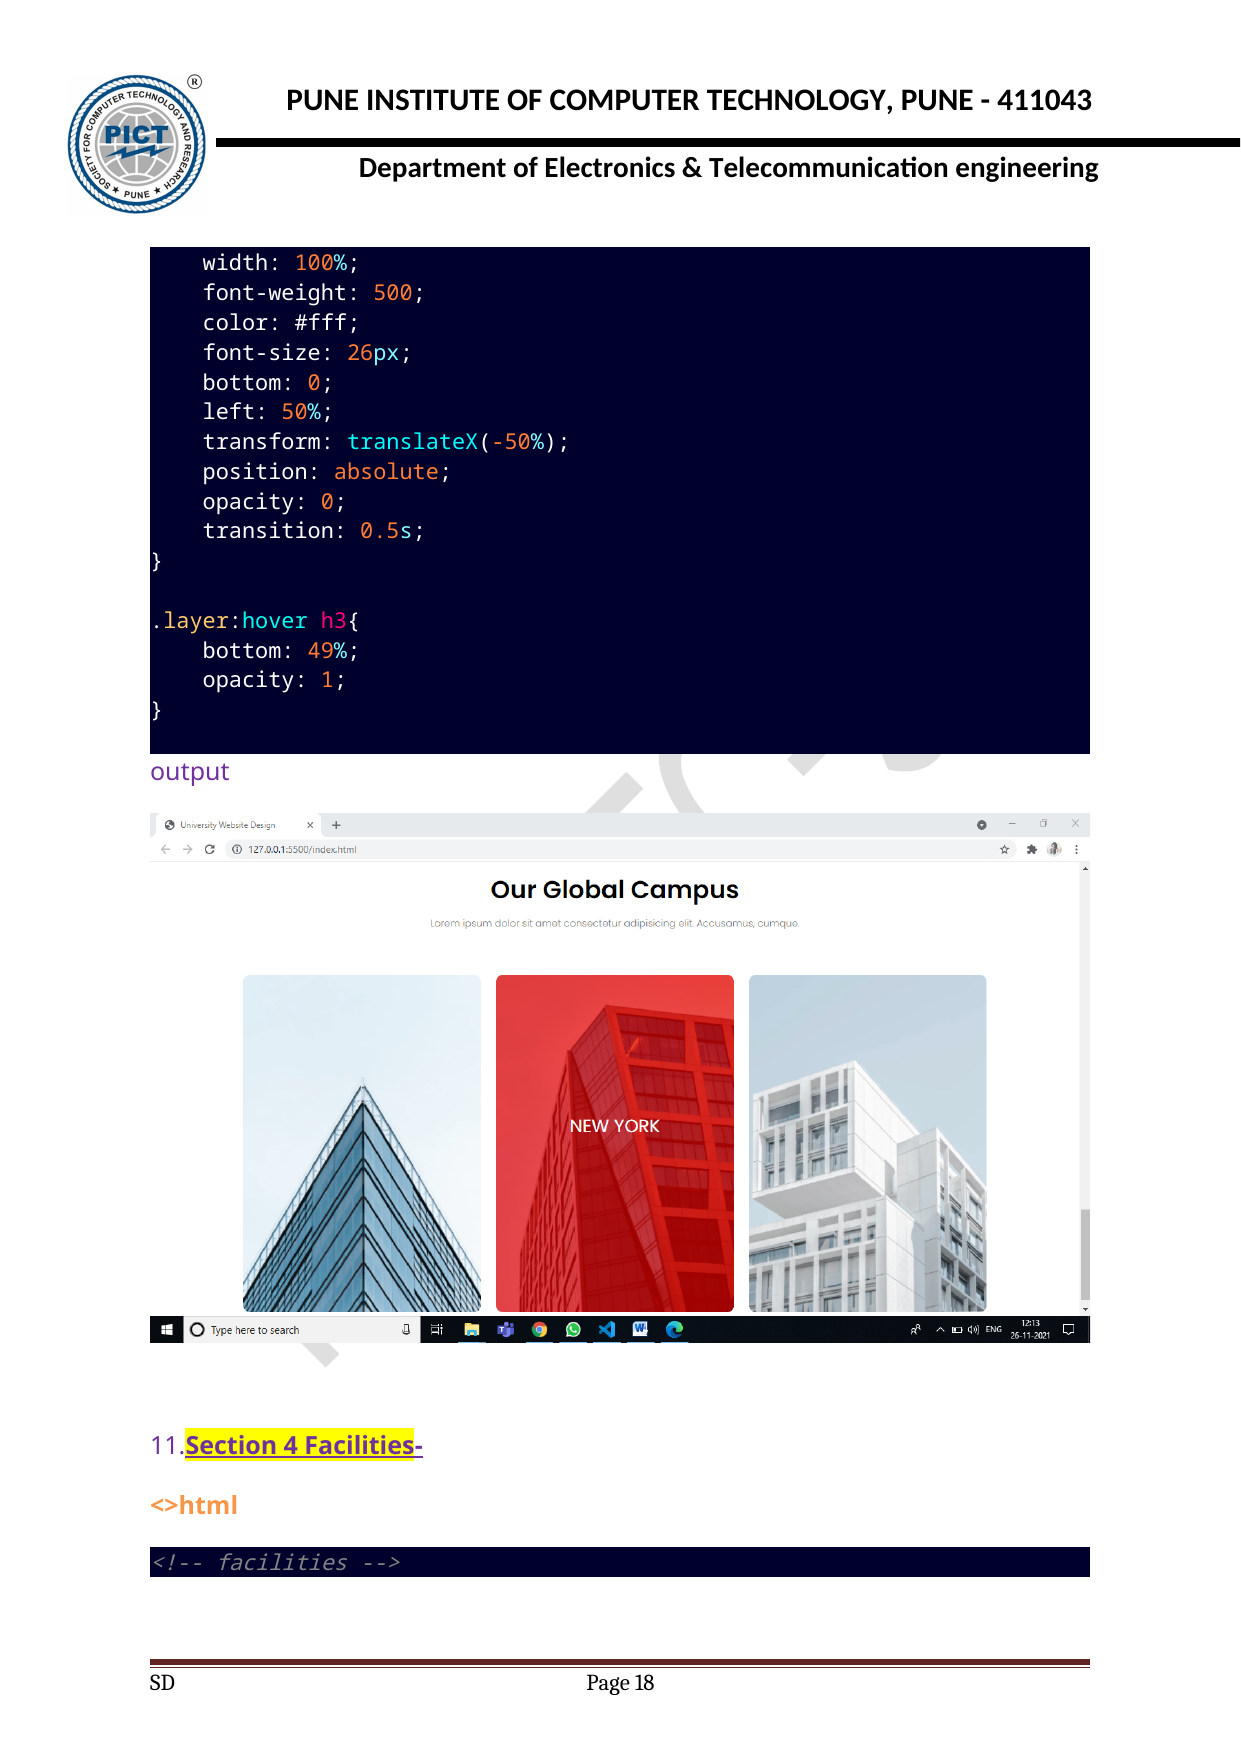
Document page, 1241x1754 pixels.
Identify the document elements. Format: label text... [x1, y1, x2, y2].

text color: #fff; [150, 307, 1090, 337]
text transition: 0.5s; [150, 516, 1090, 545]
text font-weight: 500; [150, 277, 1090, 307]
text left: 50%; [150, 396, 1090, 426]
text opacity: 0; [150, 486, 1090, 516]
text bottom: 49%; [150, 635, 1090, 664]
text 11.Section 4 Facilities- [150, 1427, 1090, 1461]
text transform: translateX(-50%); [150, 426, 1090, 456]
text width: 100%; [150, 247, 1090, 277]
picture [66, 74, 209, 217]
text .layer:hover h3{ [150, 605, 1090, 635]
text <>html [150, 1487, 1090, 1521]
text position: absolute; [150, 456, 1090, 486]
text } [150, 694, 1090, 724]
text font-size: 26px; [150, 337, 1090, 367]
text bottom: 0; [150, 367, 1090, 396]
text <!-- facilities --> [150, 1547, 1090, 1577]
text output [150, 754, 1090, 788]
picture [150, 813, 1091, 1343]
text opacity: 1; [150, 664, 1090, 694]
text } [150, 545, 1090, 575]
